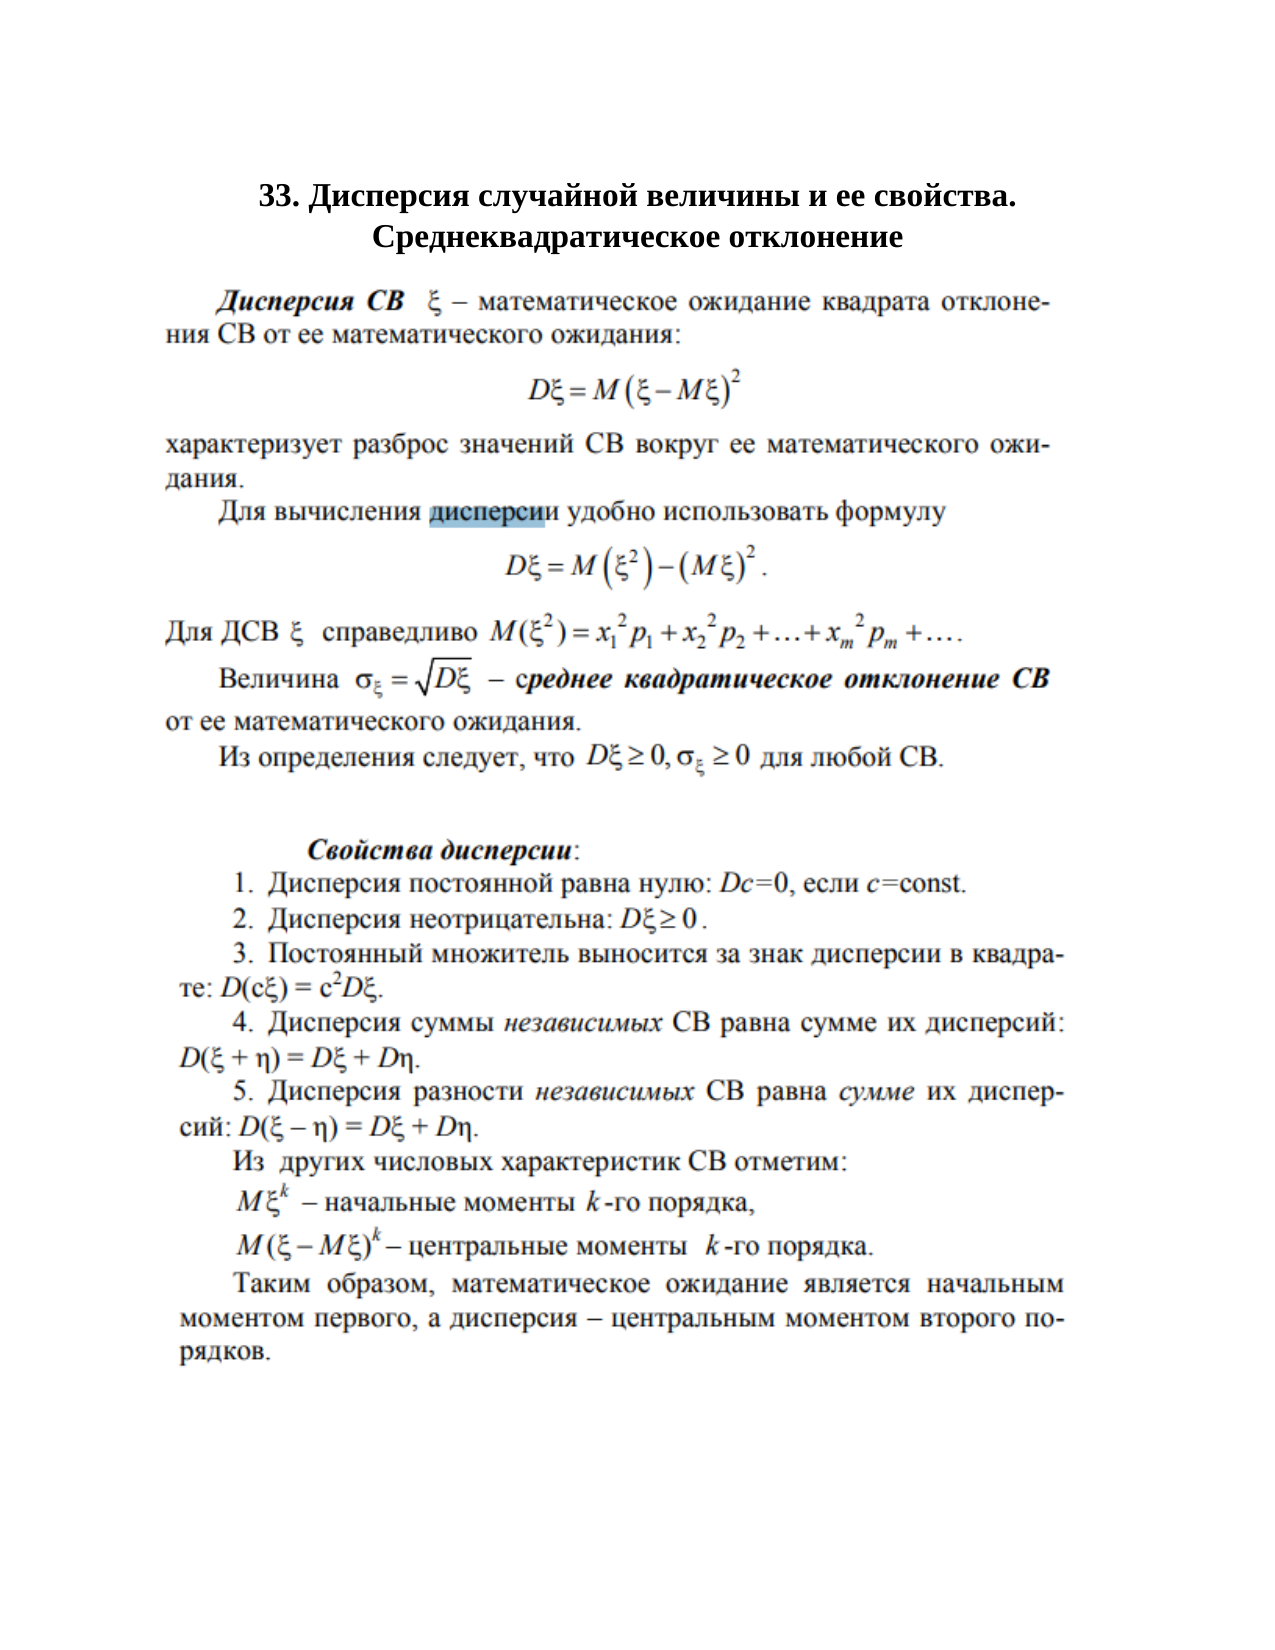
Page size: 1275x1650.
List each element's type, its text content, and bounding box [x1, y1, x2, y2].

subtitle 33. Дисперсия случайной величины и ее свойства. Среднеквадратическое отклонение [150, 175, 1125, 255]
picture [150, 257, 1083, 796]
picture [150, 814, 1080, 1369]
